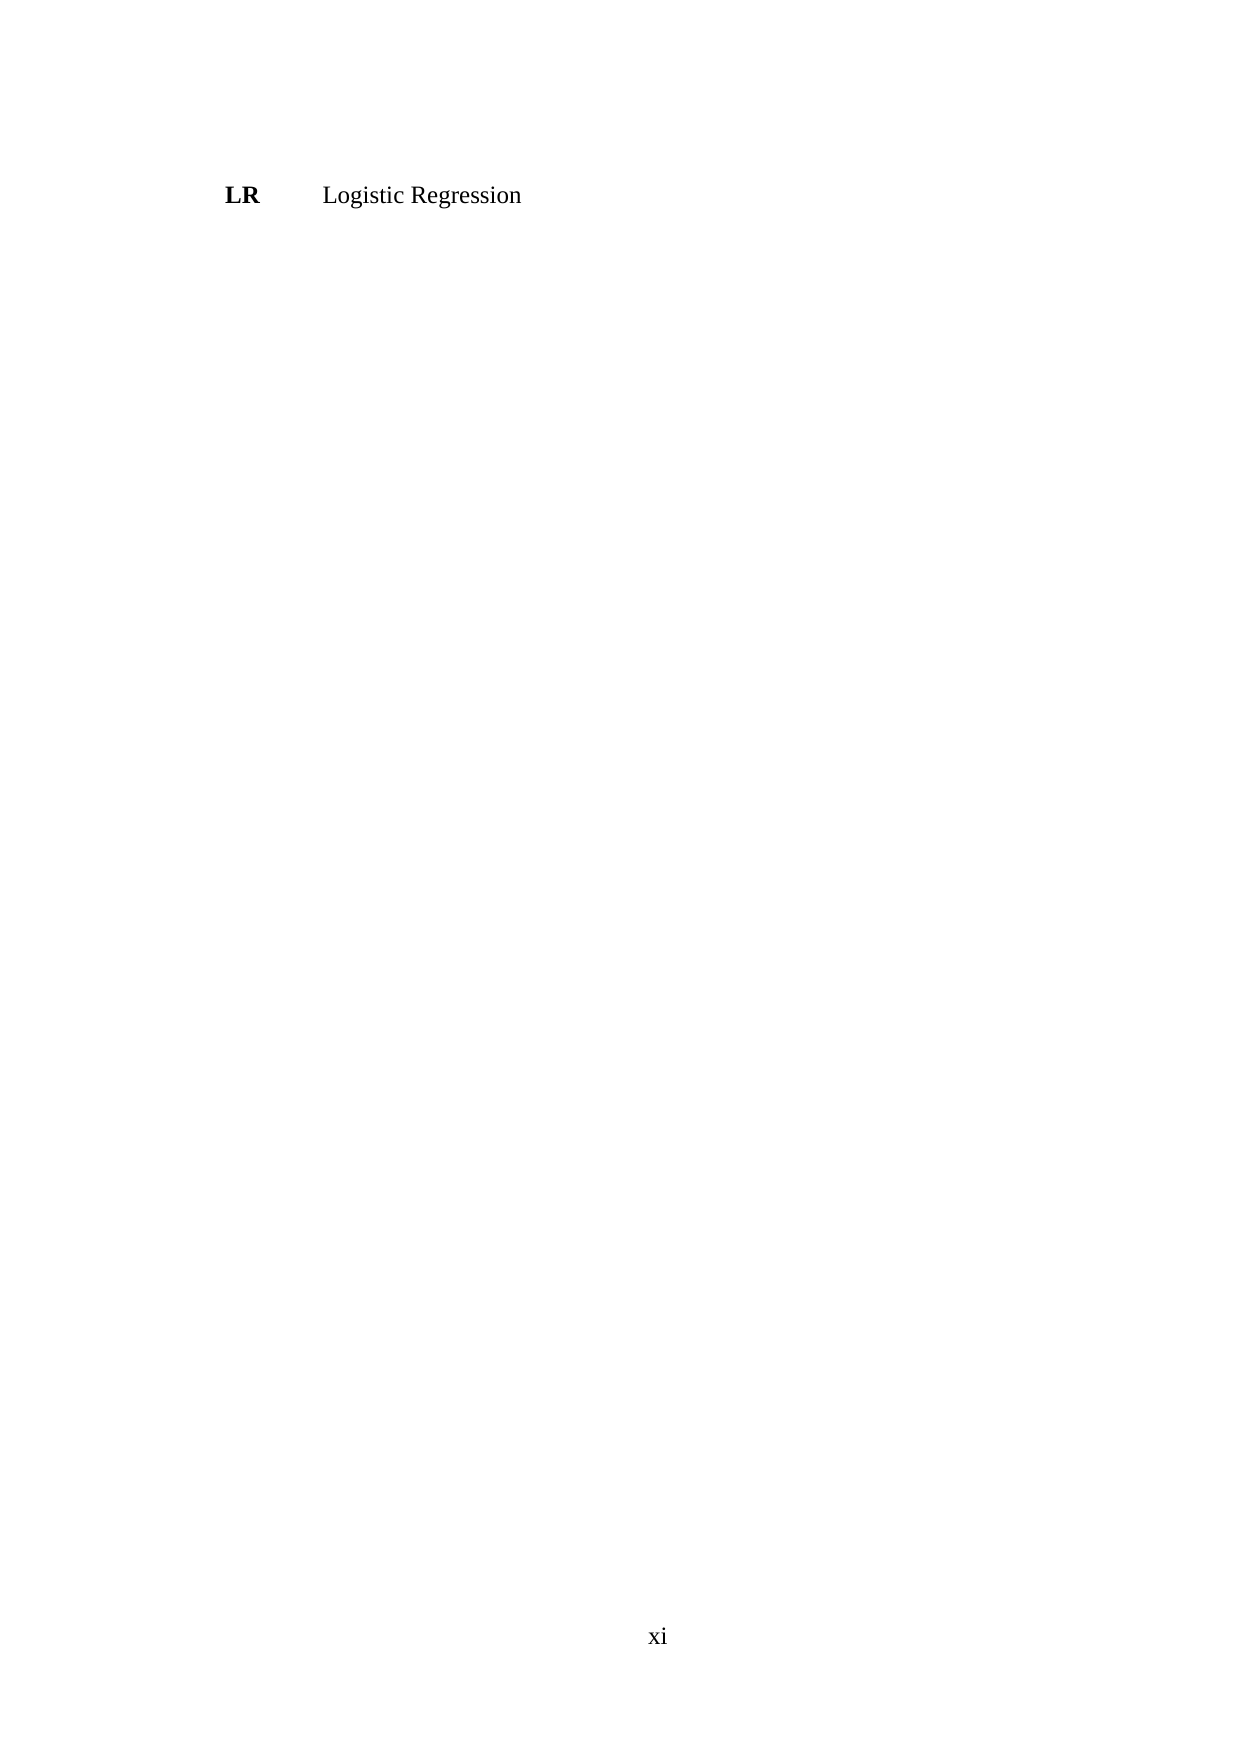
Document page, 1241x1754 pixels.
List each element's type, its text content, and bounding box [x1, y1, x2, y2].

text LR Logistic Regression [225, 180, 1090, 209]
